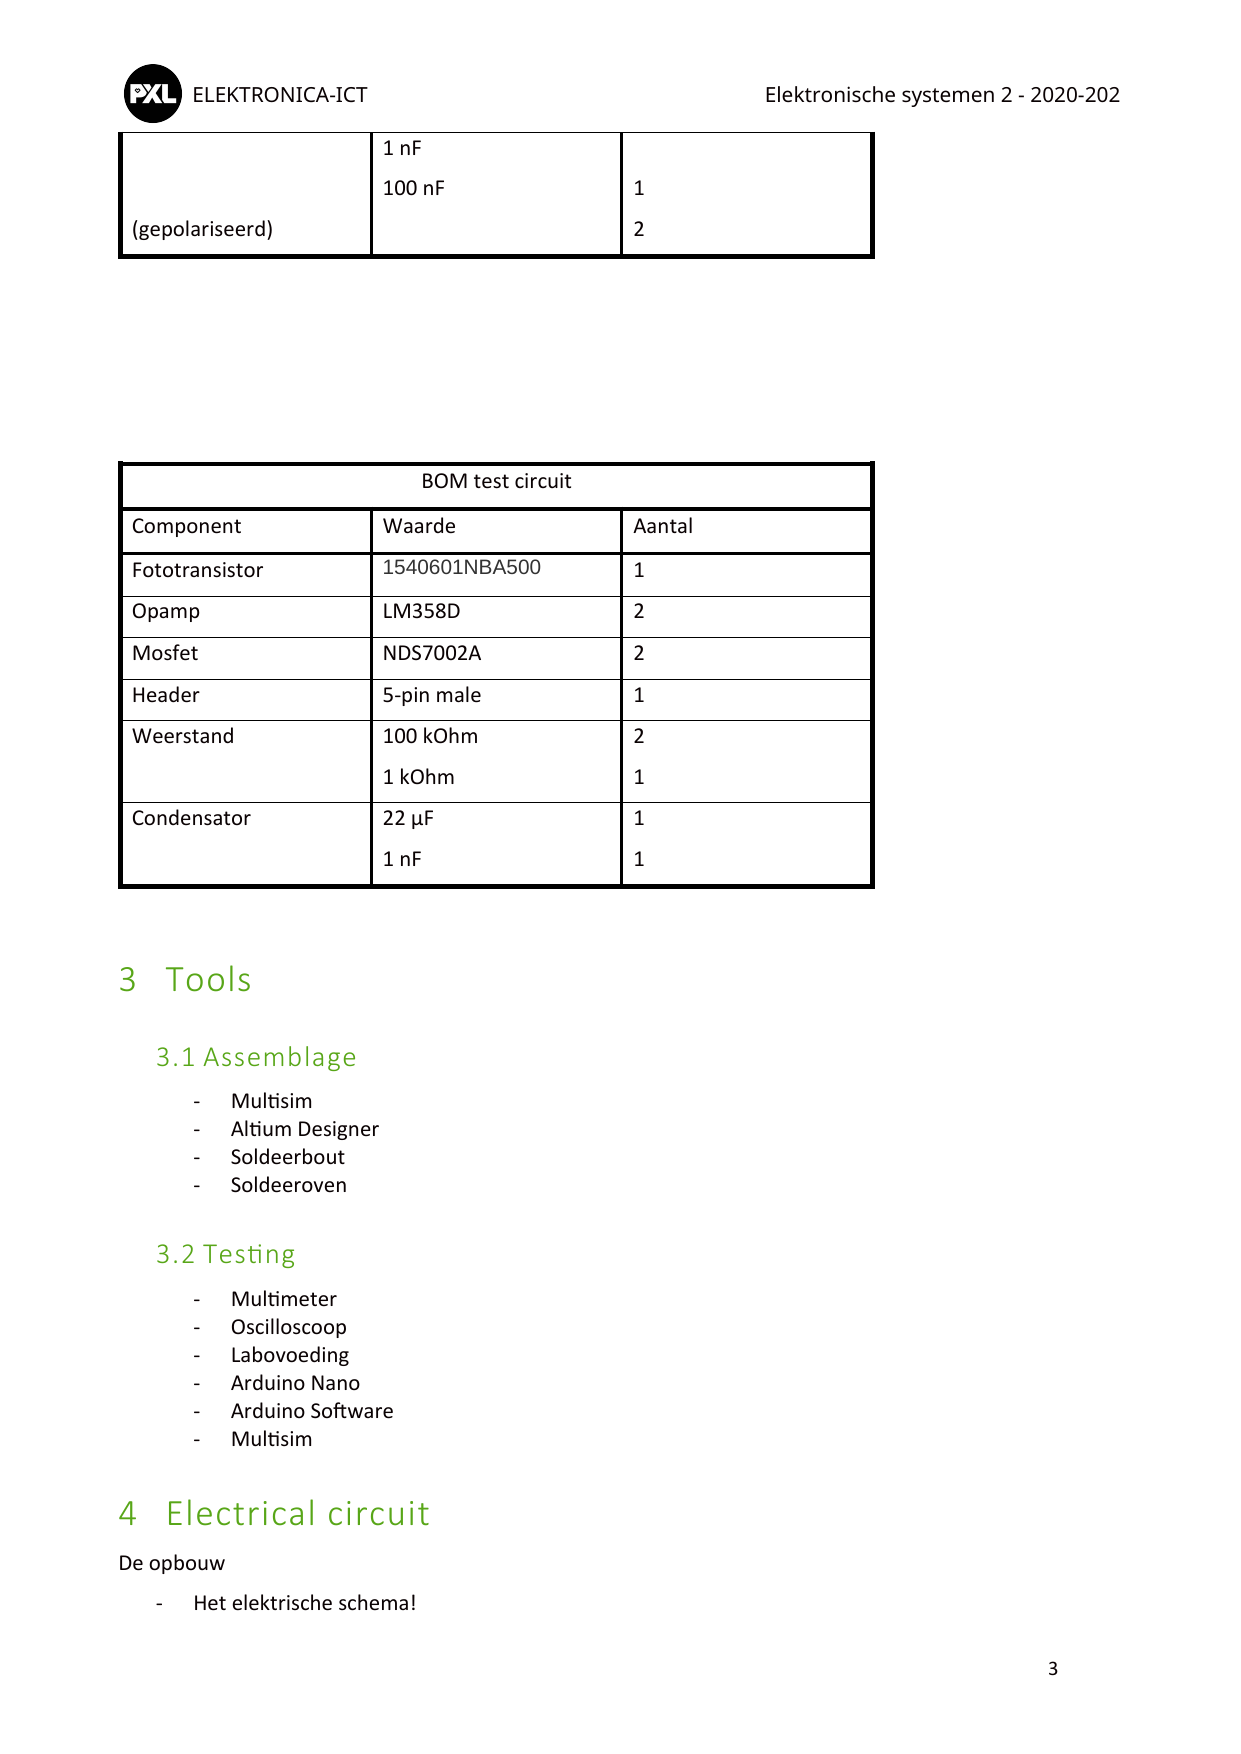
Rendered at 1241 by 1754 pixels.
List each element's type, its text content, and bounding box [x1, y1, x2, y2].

subtitle Testing [156, 1236, 1122, 1271]
table_cell 1 [623, 555, 870, 596]
table_cell 2 [623, 638, 870, 679]
table_cell Aantal [623, 511, 870, 552]
list Multimeter [193, 1284, 1122, 1312]
table_cell 100 kOhm 1 kOhm [373, 721, 620, 802]
table_cell 2 1 [623, 721, 870, 802]
list Arduino Nano [193, 1368, 1122, 1396]
list Het elektrische schema! [156, 1588, 1122, 1616]
table_cell 2 1 2 [623, 133, 870, 254]
picture [118, 59, 188, 129]
table_cell LM358D [373, 597, 620, 637]
list Soldeerbout [193, 1142, 1122, 1170]
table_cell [123, 133, 370, 254]
table_cell Weerstand [123, 721, 370, 802]
subtitle Assemblage [156, 1038, 1122, 1073]
table_cell Mosfet [123, 638, 370, 679]
list Altium Designer [193, 1114, 1122, 1142]
list Oscilloscoop [193, 1312, 1122, 1340]
table_cell Header [123, 680, 370, 720]
table_cell NDS7002A [373, 638, 620, 679]
subtitle Tools [118, 954, 1122, 1000]
list Soldeeroven [193, 1170, 1122, 1198]
table_cell 1540601NBA500 [373, 555, 620, 596]
subtitle Electrical circuit [118, 1489, 1122, 1535]
list Arduino Software [193, 1396, 1122, 1424]
table_cell 5-pin male [373, 680, 620, 720]
text De opbouw [118, 1548, 1122, 1576]
table_cell 22 µF 1 nF [373, 803, 620, 884]
table_cell 1 [623, 680, 870, 720]
table_header BOM test circuit [123, 466, 870, 507]
table_cell 2 [623, 597, 870, 637]
table_cell Waarde [373, 511, 620, 552]
table_cell 100 nF 1 nF 100 nF [373, 133, 620, 254]
list Labovoeding [193, 1340, 1122, 1368]
table_cell 1 1 [623, 803, 870, 884]
list Multisim [193, 1086, 1122, 1114]
table_cell Condensator [123, 803, 370, 884]
list Multisim [193, 1424, 1122, 1452]
table_cell Fototransistor [123, 555, 370, 596]
table_cell Component [123, 511, 370, 552]
table_cell Opamp [123, 597, 370, 637]
